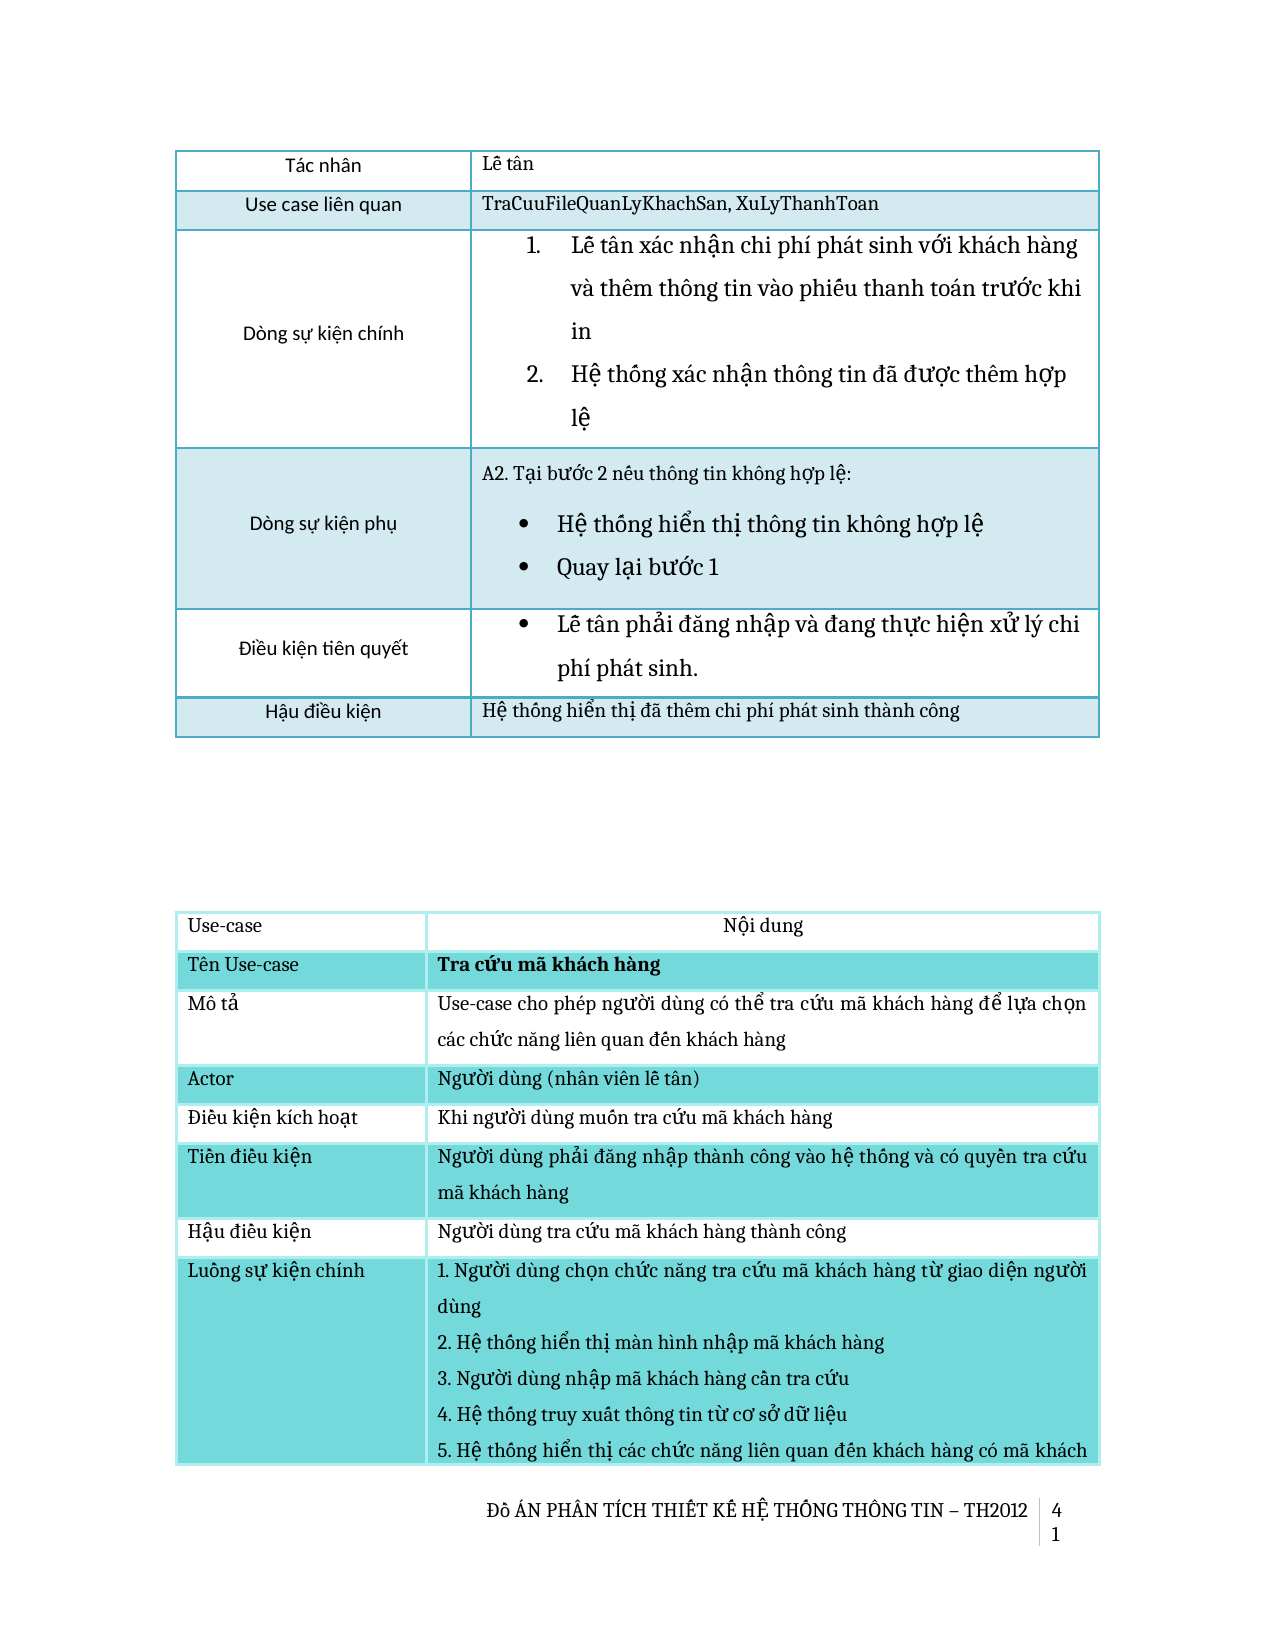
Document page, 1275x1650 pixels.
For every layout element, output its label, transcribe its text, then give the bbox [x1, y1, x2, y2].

table_cell Điều kiện kích hoạt [178, 1106, 425, 1142]
table_cell Hậu điều kiện [178, 1220, 425, 1256]
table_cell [428, 1259, 1098, 1463]
table_cell Actor [178, 1067, 425, 1103]
table_cell Use-case cho phép người dùng có thể tra cứu mã khách hàng để lựa chọn các chức năng liên quan đến khách hàng [428, 992, 1098, 1064]
table_cell Luồng sự kiện chính [178, 1259, 425, 1463]
table_cell Use case liên quan [177, 192, 470, 229]
table_cell A2. Tại bước 2 nếu thông tin không hợp lệ: Hệ thống hiển thị thông tin không hợp lệ Quay lại bước 1 [472, 449, 1098, 608]
table_cell Hậu điều kiện [177, 699, 470, 736]
table_cell Điều kiện tiên quyết [177, 610, 470, 696]
table_cell Lễ tân phải đăng nhập và đang thực hiện xử lý chi phí phát sinh. [472, 610, 1098, 696]
table_cell Khi người dùng muốn tra cứu mã khách hàng [428, 1106, 1098, 1142]
table_cell Dòng sự kiện chính [177, 231, 470, 447]
table_cell TraCuuFileQuanLyKhachSan, XuLyThanhToan [472, 192, 1098, 229]
table_cell Người dùng phải đăng nhập thành công vào hệ thống và có quyền tra cứu mã khách hàng [428, 1145, 1098, 1217]
table_cell Hệ thống hiển thị đã thêm chi phí phát sinh thành công [472, 699, 1098, 736]
table_cell Người dùng (nhân viên lễ tân) [428, 1067, 1098, 1103]
table_cell Lễ tân xác nhận chi phí phát sinh với khách hàng và thêm thông tin vào phiếu thanh toán trước khi in Hệ thống xác nhận thông tin đã được thêm hợp lệ [472, 231, 1098, 447]
table_header Nội dung [428, 914, 1098, 949]
table_cell Tác nhân [177, 152, 470, 189]
table_cell Tra cứu mã khách hàng [428, 953, 1098, 989]
table_cell Dòng sự kiện phụ [177, 449, 470, 608]
table_cell Lễ tân [472, 152, 1098, 189]
table_cell Tên Use-case [178, 953, 425, 989]
table_header Use-case [178, 914, 425, 949]
table_cell Người dùng tra cứu mã khách hàng thành công [428, 1220, 1098, 1256]
table_cell Mô tả [178, 992, 425, 1064]
table_cell Tiền điều kiện [178, 1145, 425, 1217]
